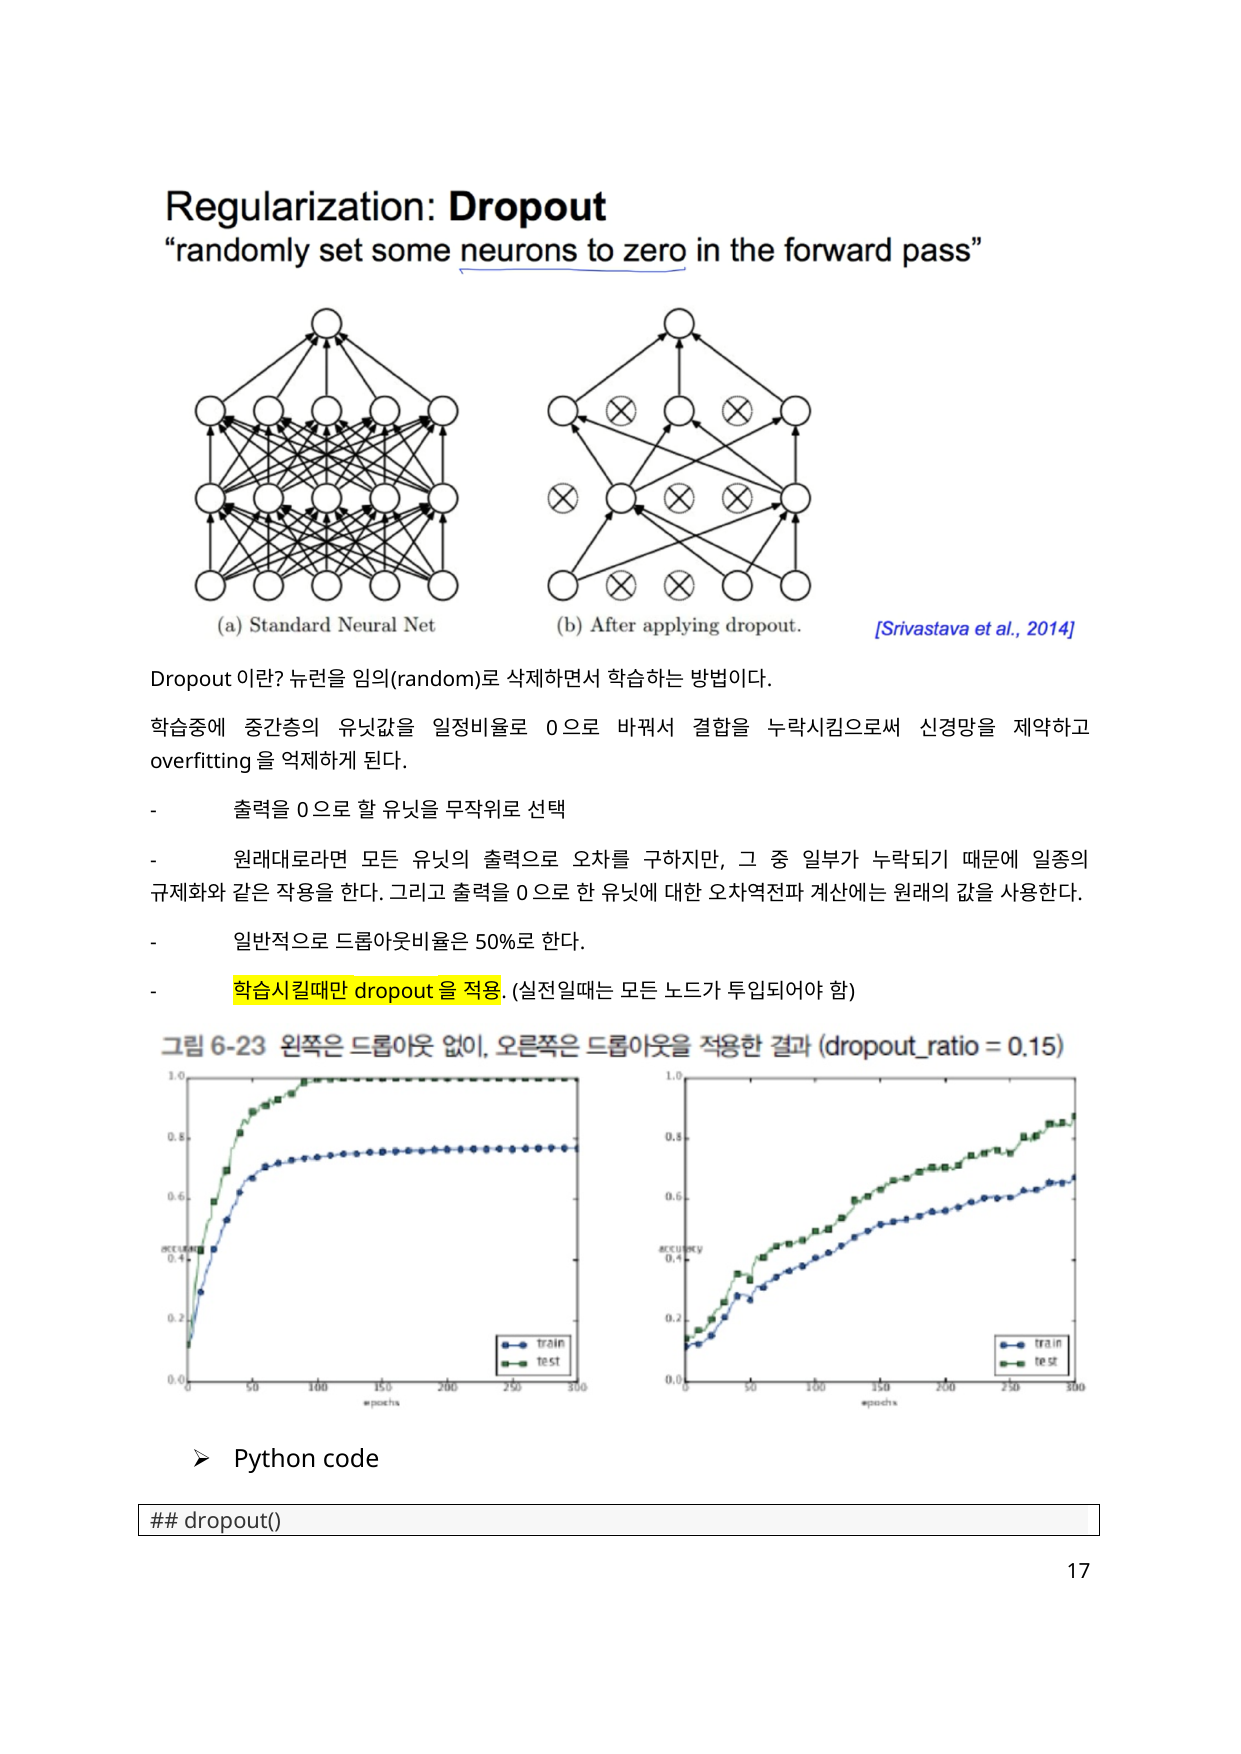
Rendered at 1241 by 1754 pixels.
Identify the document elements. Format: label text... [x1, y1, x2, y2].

picture [150, 177, 1091, 644]
text Dropout이란? 뉴런을 임의(random)로 삭제하면서 학습하는 방법이다. [150, 662, 1090, 693]
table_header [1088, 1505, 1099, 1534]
text - 일반적으로 드롭아웃비율은 50%로 한다. [150, 925, 1090, 956]
text - 원래대로라면 모든 유닛의 출력으로 오차를 구하지만, 그 중 일부가 누락되기 때문에 일종의 규제화와 같은 작용을 한다. 그리고 출력을 0으로 한 유닛에 대한 오차역전파 계산에는 원래의 값을 사용한다. [150, 843, 1090, 906]
text 학습중에 중간층의 유닛값을 일정비율로 0으로 바꿔서 결합을 누락시킴으로써 신경망을 제약하고 overfitting을 억제하게 된다. [150, 712, 1090, 775]
subtitle Python code [192, 1441, 1090, 1474]
text - 학습시킬때만 dropout을 적용. (실전일때는 모든 노드가 투입되어야 함) [150, 974, 1090, 1005]
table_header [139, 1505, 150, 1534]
picture [150, 1023, 1091, 1410]
text - 출력을 0으로 할 유닛을 무작위로 선택 [150, 794, 1090, 824]
